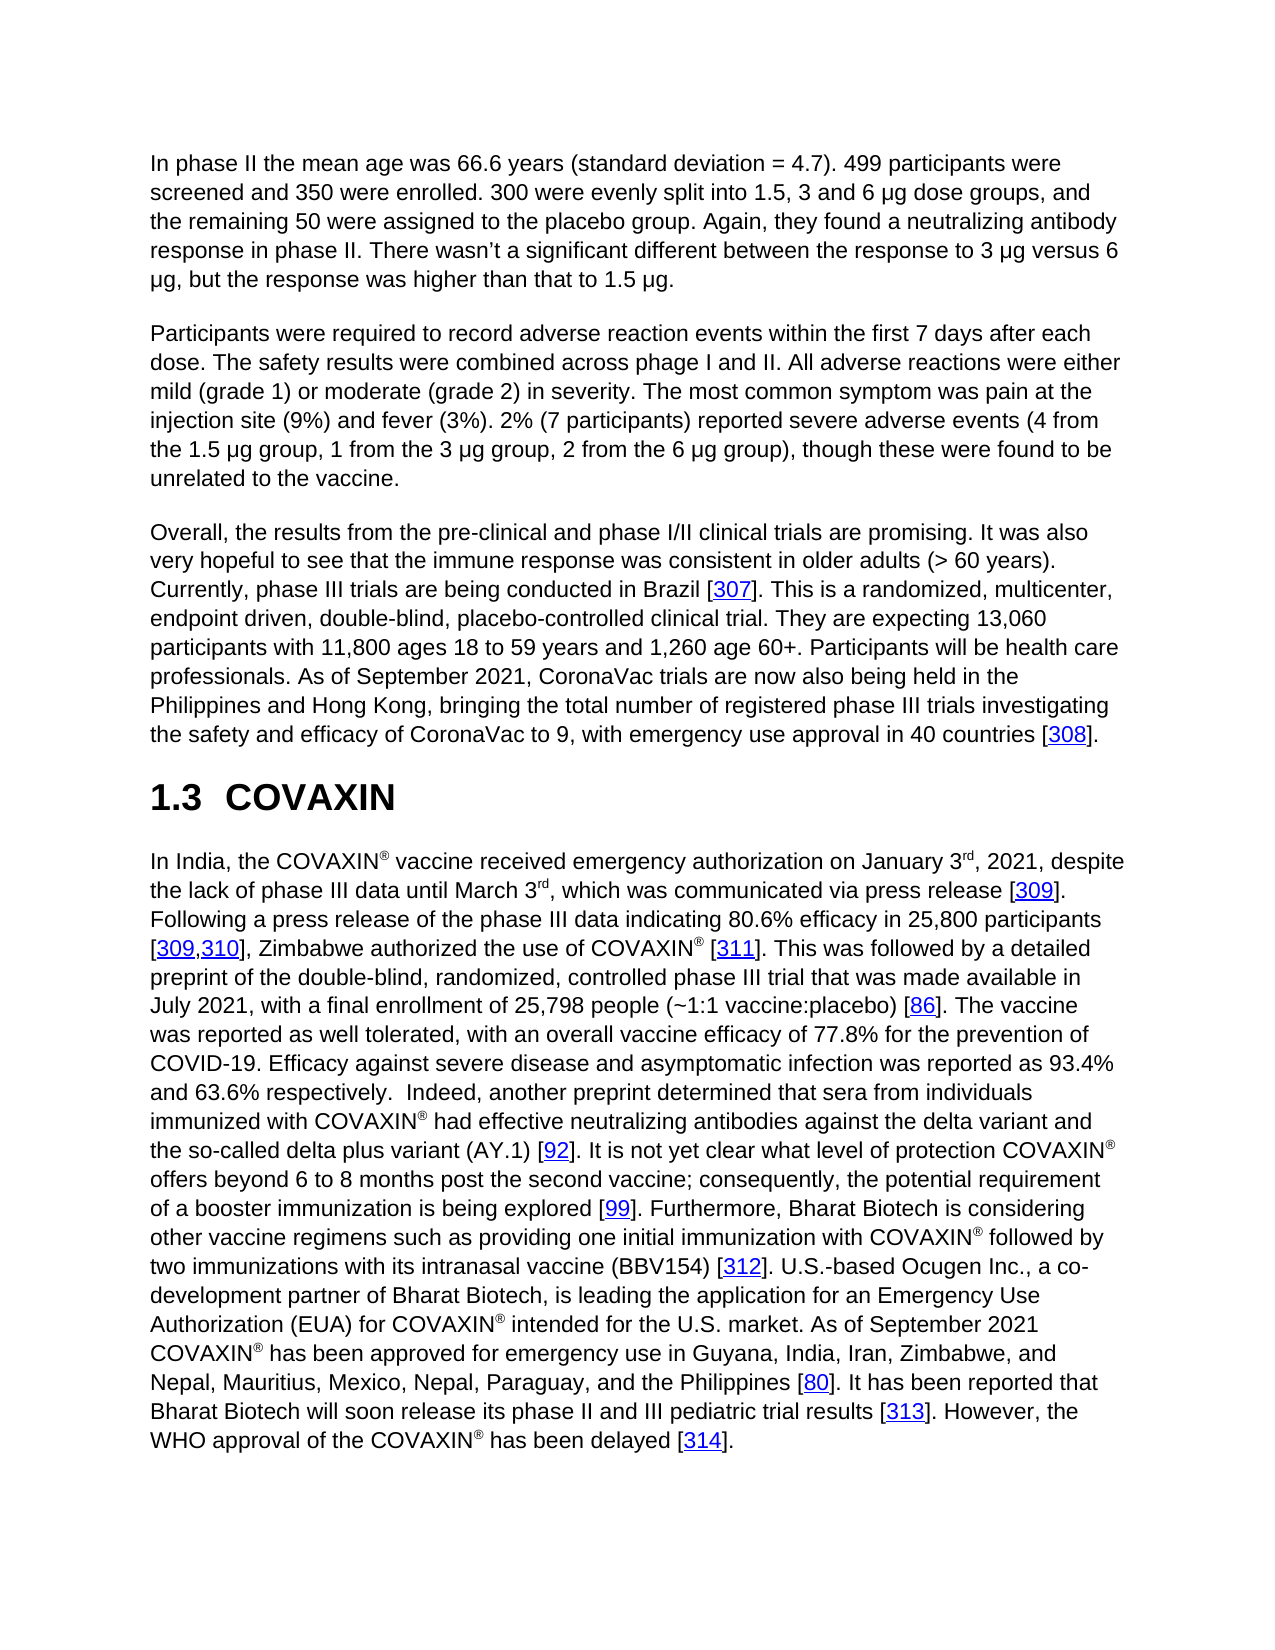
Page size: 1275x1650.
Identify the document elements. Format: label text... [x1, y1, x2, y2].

subtitle 1.3 COVAXIN [150, 775, 1125, 818]
text In India, the COVAXIN® vaccine received emergency authorization on January 3rd, 2021, despite the lack of phase III data until March 3rd, which was communicated via press release [309]. Following a press release of the phase III data indicating 80.6% efficacy in 25,800 participants [309,310], Zimbabwe authorized the use of COVAXIN® [311]. This was followed by a detailed preprint of the double-blind, randomized, controlled phase III trial that was made available in July 2021, with a final enrollment of 25,798 people (~1:1 vaccine:placebo) [86]. The vaccine was reported as well tolerated, with an overall vaccine efficacy of 77.8% for the prevention of COVID-19. Efficacy against severe disease and asymptomatic infection was reported as 93.4% and 63.6% respectively. Indeed, another preprint determined that sera from individuals immunized with COVAXIN® had effective neutralizing antibodies against the delta variant and the so-called delta plus variant (AY.1) [92]. It is not yet clear what level of protection COVAXIN® offers beyond 6 to 8 months post the second vaccine; consequently, the potential requirement of a booster immunization is being explored [99]. Furthermore, Bharat Biotech is considering other vaccine regimens such as providing one initial immunization with COVAXIN® followed by two immunizations with its intranasal vaccine (BBV154) [312]. U.S.-based Ocugen Inc., a co-development partner of Bharat Biotech, is leading the application for an Emergency Use Authorization (EUA) for COVAXIN® intended for the U.S. market. As of September 2021 COVAXIN® has been approved for emergency use in Guyana, India, Iran, Zimbabwe, and Nepal, Mauritius, Mexico, Nepal, Paraguay, and the Philippines [80]. It has been reported that Bharat Biotech will soon release its phase II and III pediatric trial results [313]. However, the WHO approval of the COVAXIN® has been delayed [314]. [150, 848, 1125, 1453]
text Participants were required to record adverse reaction events within the first 7 days after each dose. The safety results were combined across phage I and II. All adverse reactions were either mild (grade 1) or moderate (grade 2) in severity. The most common symptom was pain at the injection site (9%) and fever (3%). 2% (7 participants) reported severe adverse events (4 from the 1.5 μg group, 1 from the 3 μg group, 2 from the 6 μg group), though these were found to be unrelated to the vaccine. [150, 320, 1125, 491]
text In phase II the mean age was 66.6 years (standard deviation = 4.7). 499 participants were screened and 350 were enrolled. 300 were evenly split into 1.5, 3 and 6 μg dose groups, and the remaining 50 were assigned to the placebo group. Again, they found a neutralizing antibody response in phase II. There wasn’t a significant different between the response to 3 μg versus 6 μg, but the response was higher than that to 1.5 μg. [150, 150, 1125, 292]
text Overall, the results from the pre-clinical and phase I/II clinical trials are promising. It was also very hopeful to see that the immune response was consistent in older adults (> 60 years). Currently, phase III trials are being conducted in Brazil [307]. This is a randomized, multicenter, endpoint driven, double-blind, placebo-controlled clinical trial. They are expecting 13,060 participants with 11,800 ages 18 to 59 years and 1,260 age 60+. Participants will be health care professionals. As of September 2021, CoronaVac trials are now also being held in the Philippines and Hong Kong, bringing the total number of registered phase III trials investigating the safety and efficacy of CoronaVac to 9, with emergency use approval in 40 countries [308]. [150, 518, 1125, 748]
